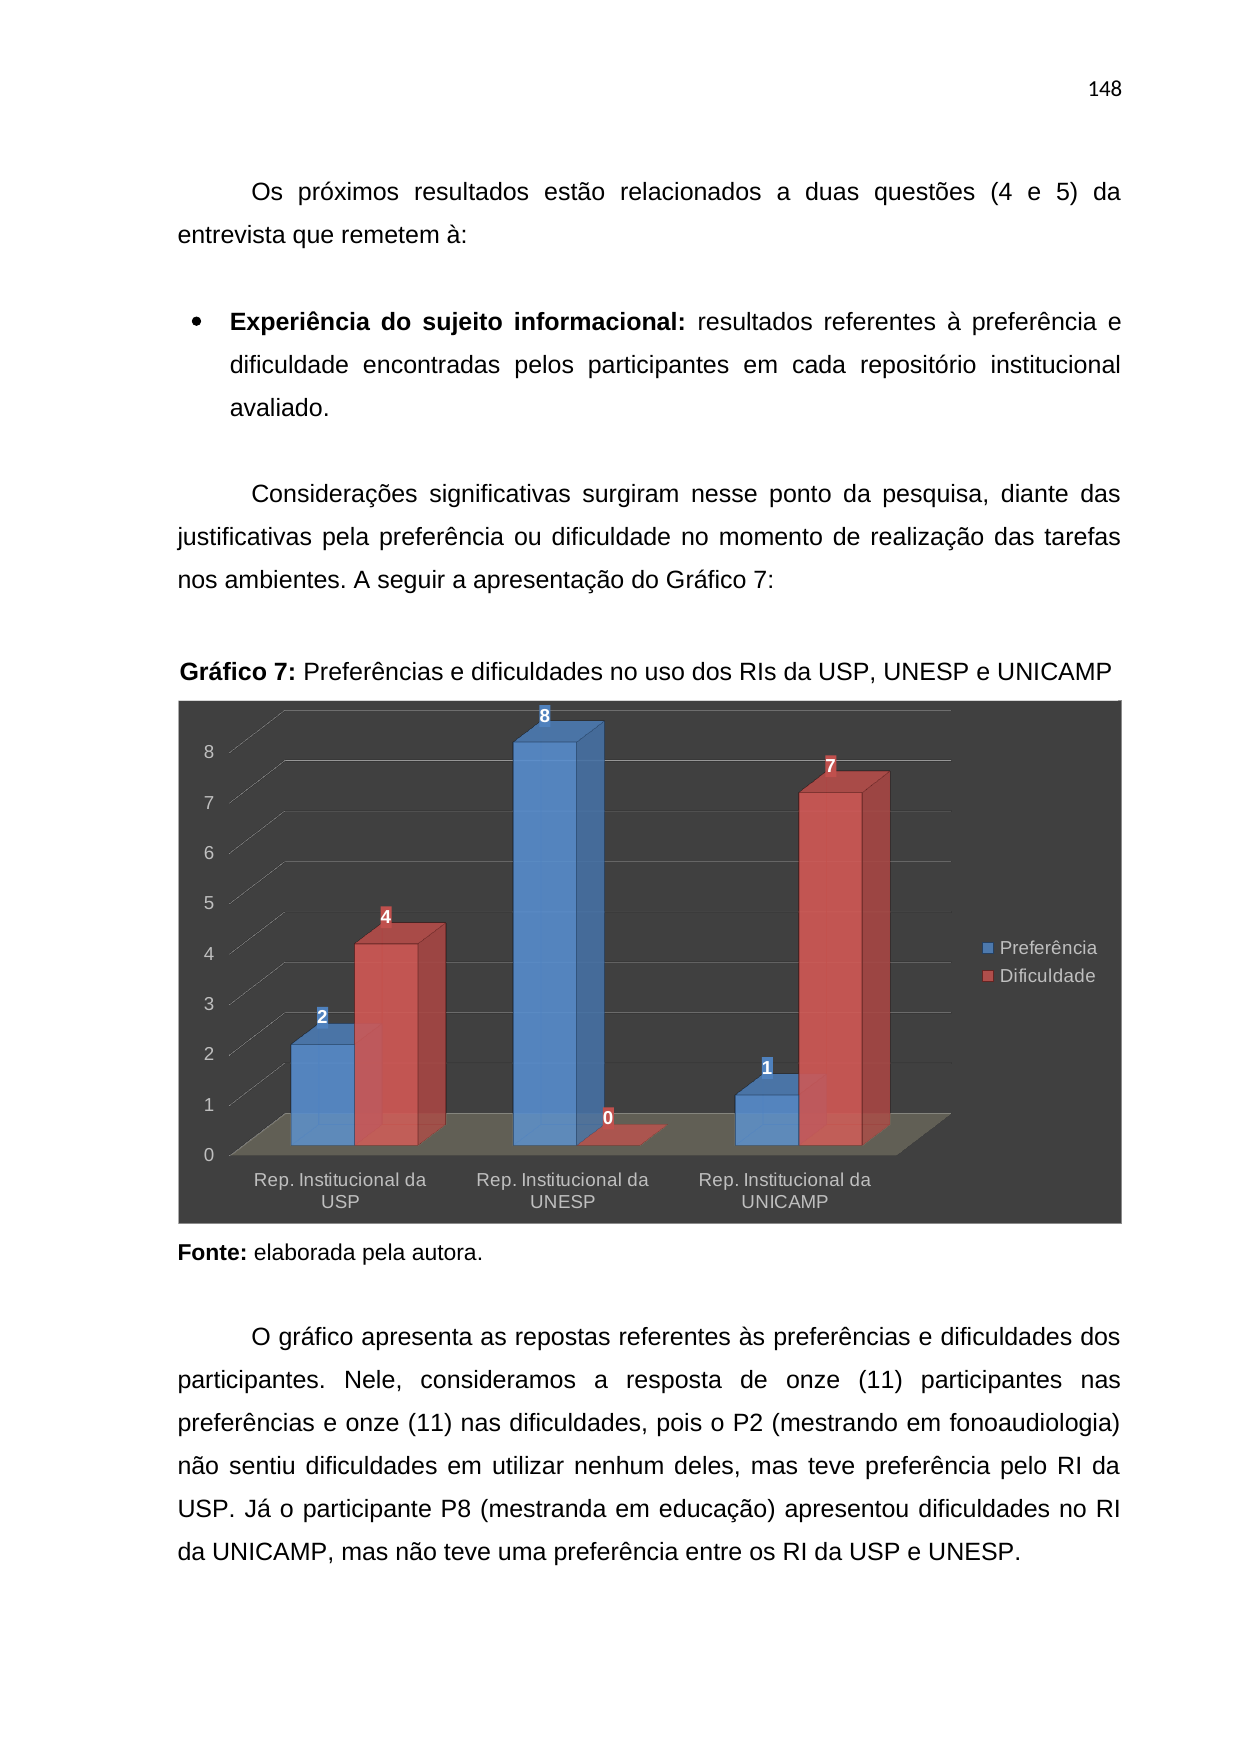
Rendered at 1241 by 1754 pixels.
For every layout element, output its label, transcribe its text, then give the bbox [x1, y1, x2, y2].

text Fonte: elaborada pela autora. [177, 652, 1122, 700]
list Experiência do sujeito informacional: resultados referentes à preferência e dificuldade encontradas pelos participantes em cada repositório institucional avaliado. [192, 307, 1122, 422]
text Os próximos resultados estão relacionados a duas questões (4 e 5) da entrevista que remetem à: [177, 177, 1122, 249]
text O gráfico apresenta as repostas referentes às preferências e dificuldades dos participantes. Nele, consideramos a resposta de onze (11) participantes nas preferências e onze (11) nas dificuldades, pois o P2 (mestrando em fonoaudiologia) não sentiu dificuldades em utilizar nenhum deles, mas teve preferência pelo RI da USP. Já o participante P8 (mestranda em educação) apresentou dificuldades no RI da UNICAMP, mas não teve uma preferência entre os RI da USP e UNESP. [177, 1322, 1122, 1566]
text Fonte: elaborada pela autora. [177, 701, 1122, 1265]
text Considerações significativas surgiram nesse ponto da pesquisa, diante das justificativas pela preferência ou dificuldade no momento de realização das tarefas nos ambientes. A seguir a apresentação do Gráfico 7: [177, 479, 1122, 594]
